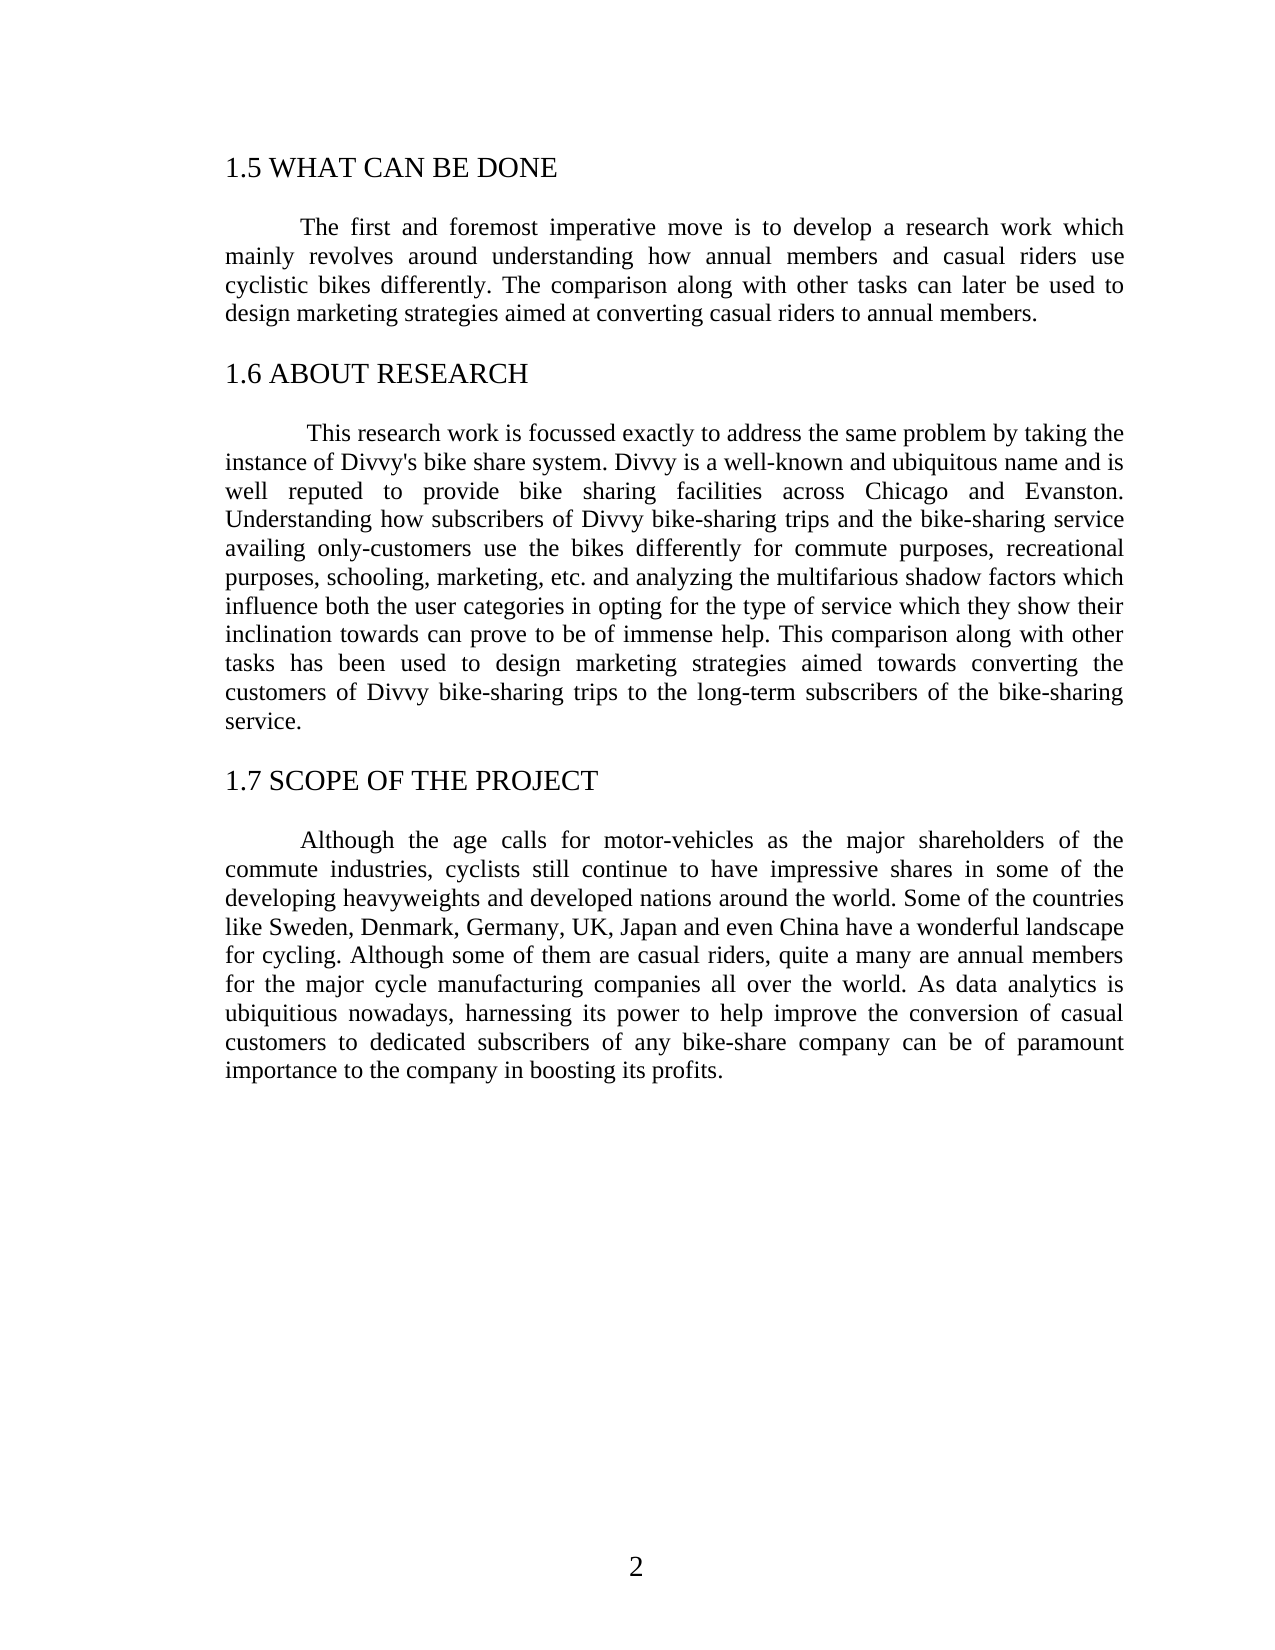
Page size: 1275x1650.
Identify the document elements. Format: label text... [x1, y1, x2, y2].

text This research work is focussed exactly to address the same problem by taking the instance of Divvy's bike share system. Divvy is a well-known and ubiquitous name and is well reputed to provide bike sharing facilities across Chicago and Evanston. Understanding how subscribers of Divvy bike-sharing trips and the bike-sharing service availing only-customers use the bikes differently for commute purposes, recreational purposes, schooling, marketing, etc. and analyzing the multifarious shadow factors which influence both the user categories in opting for the type of service which they show their inclination towards can prove to be of immense help. This comparison along with other tasks has been used to design marketing strategies aimed towards converting the customers of Divvy bike-sharing trips to the long-term subscribers of the bike-sharing service. [225, 418, 1125, 734]
text Although the age calls for motor-vehicles as the major shareholders of the commute industries, cyclists still continue to have impressive shares in some of the developing heavyweights and developed nations around the world. Some of the countries like Sweden, Denmark, Germany, UK, Japan and even China have a wonderful landscape for cycling. Although some of them are casual riders, quite a many are annual members for the major cycle manufacturing companies all over the world. As data analytics is ubiquitious nowadays, harnessing its power to help improve the conversion of casual customers to dedicated subscribers of any bike-share company can be of paramount importance to the company in boosting its profits. [225, 826, 1125, 1084]
text 1.6 ABOUT RESEARCH [225, 356, 1125, 389]
text The first and foremost imperative move is to develop a research work which mainly revolves around understanding how annual members and casual riders use cyclistic bikes differently. The comparison along with other tasks can later be used to design marketing strategies aimed at converting casual riders to annual members. [225, 212, 1125, 327]
text 1.7 SCOPE OF THE PROJECT [225, 763, 1125, 797]
text 1.5 WHAT CAN BE DONE [225, 150, 1125, 183]
